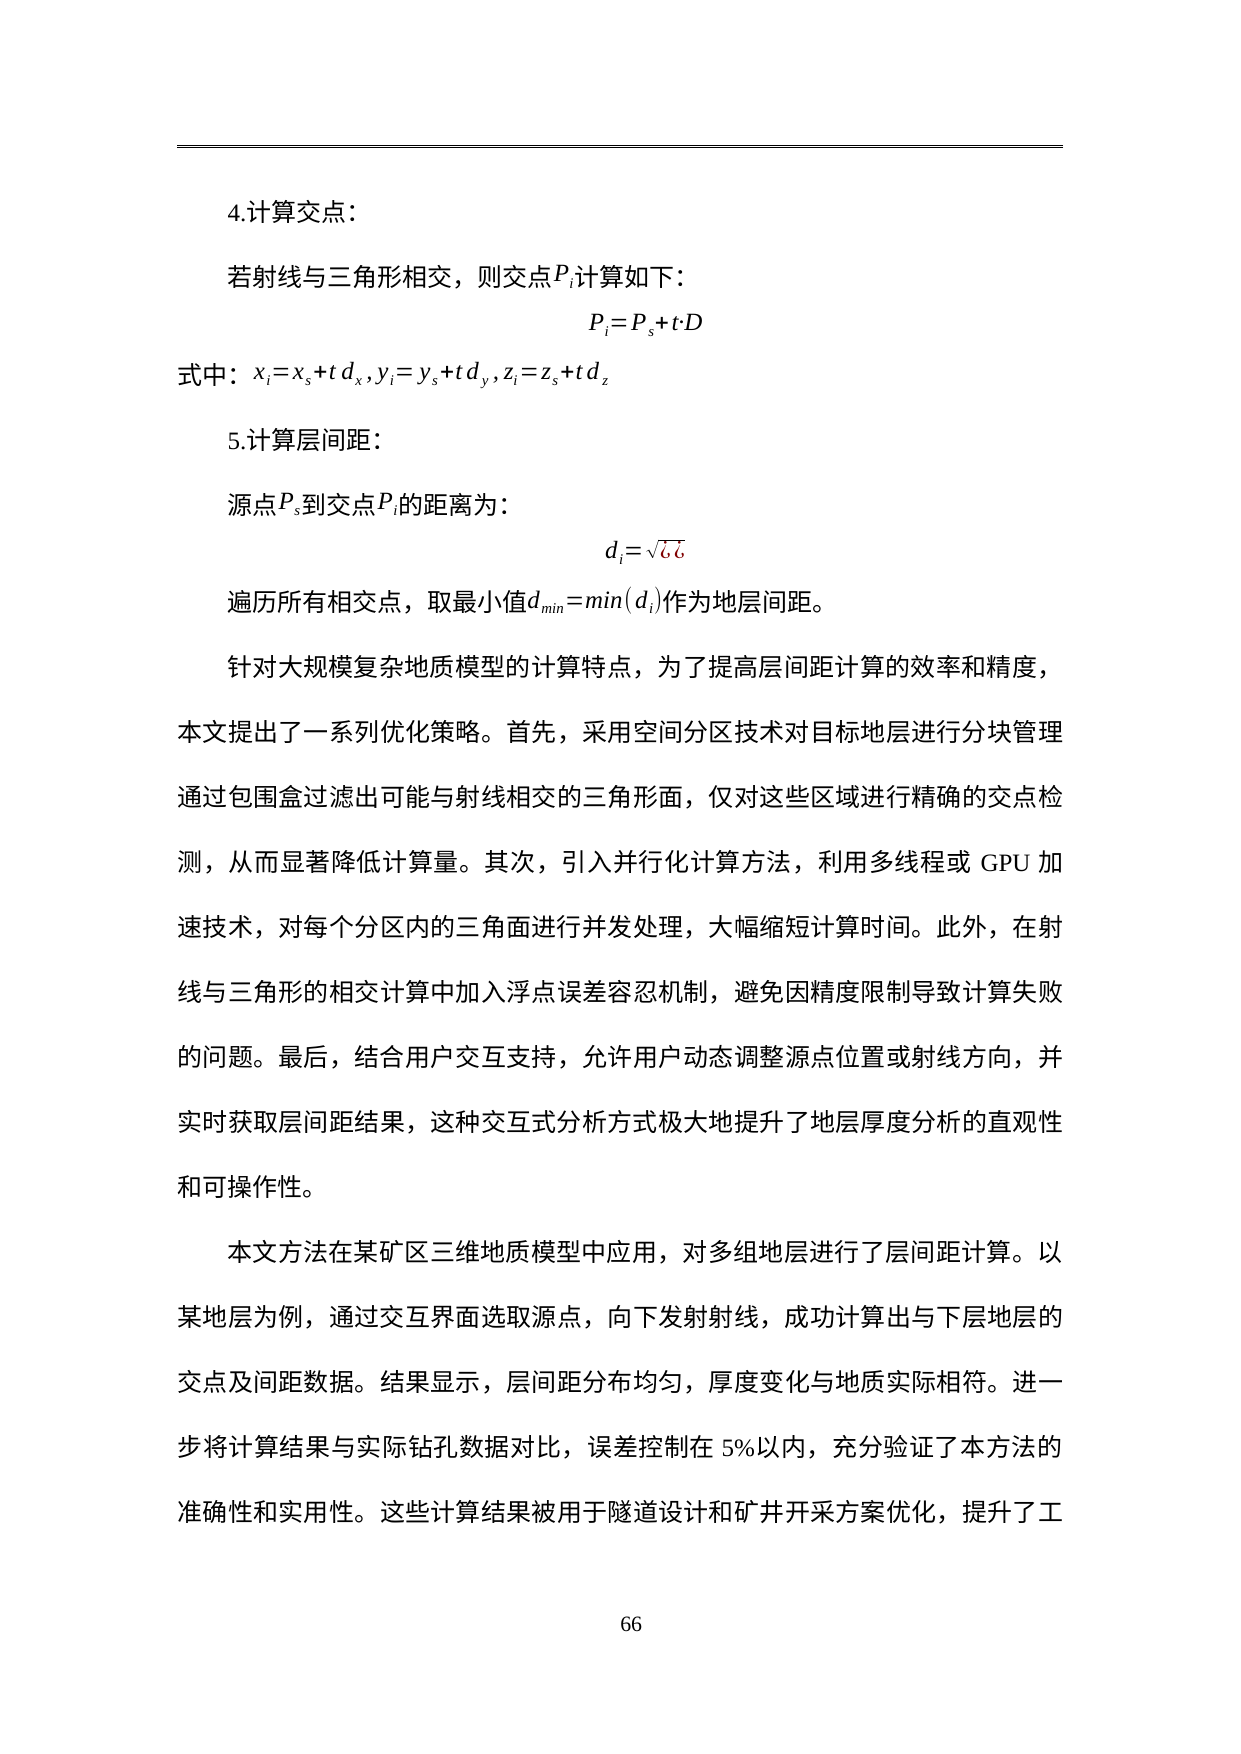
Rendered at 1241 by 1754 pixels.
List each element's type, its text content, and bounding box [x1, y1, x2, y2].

text 源点到交点的距离为： [177, 471, 1063, 536]
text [177, 1218, 1063, 1543]
text 4.计算交点： [177, 178, 1063, 243]
text 针对大规模复杂地质模型的计算特点，为了提高层间距计算的效率和精度，本文提出了一系列优化策略。首先，采用空间分区技术对目标地层进行分块管理，通过包围盒过滤出可能与射线相交的三角形面，仅对这些区域进行精确的交点检测，从而显著降低计算量。其次，引入并行化计算方法，利用多线程或 GPU 加速技术，对每个分区内的三角面进行并发处理，大幅缩短计算时间。此外，在射线与三角形的相交计算中加入浮点误差容忍机制，避免因精度限制导致计算失败的问题。最后，结合用户交互支持，允许用户动态调整源点位置或射线方向，并实时获取层间距结果，这种交互式分析方式极大地提升了地层厚度分析的直观性和可操作性。 [177, 633, 1063, 1218]
text 若射线与三角形相交，则交点计算如下： [177, 243, 1063, 308]
text 遍历所有相交点，取最小值作为地层间距。 [177, 568, 1063, 633]
text 式中： [177, 341, 1063, 406]
text 5.计算层间距： [177, 406, 1063, 471]
